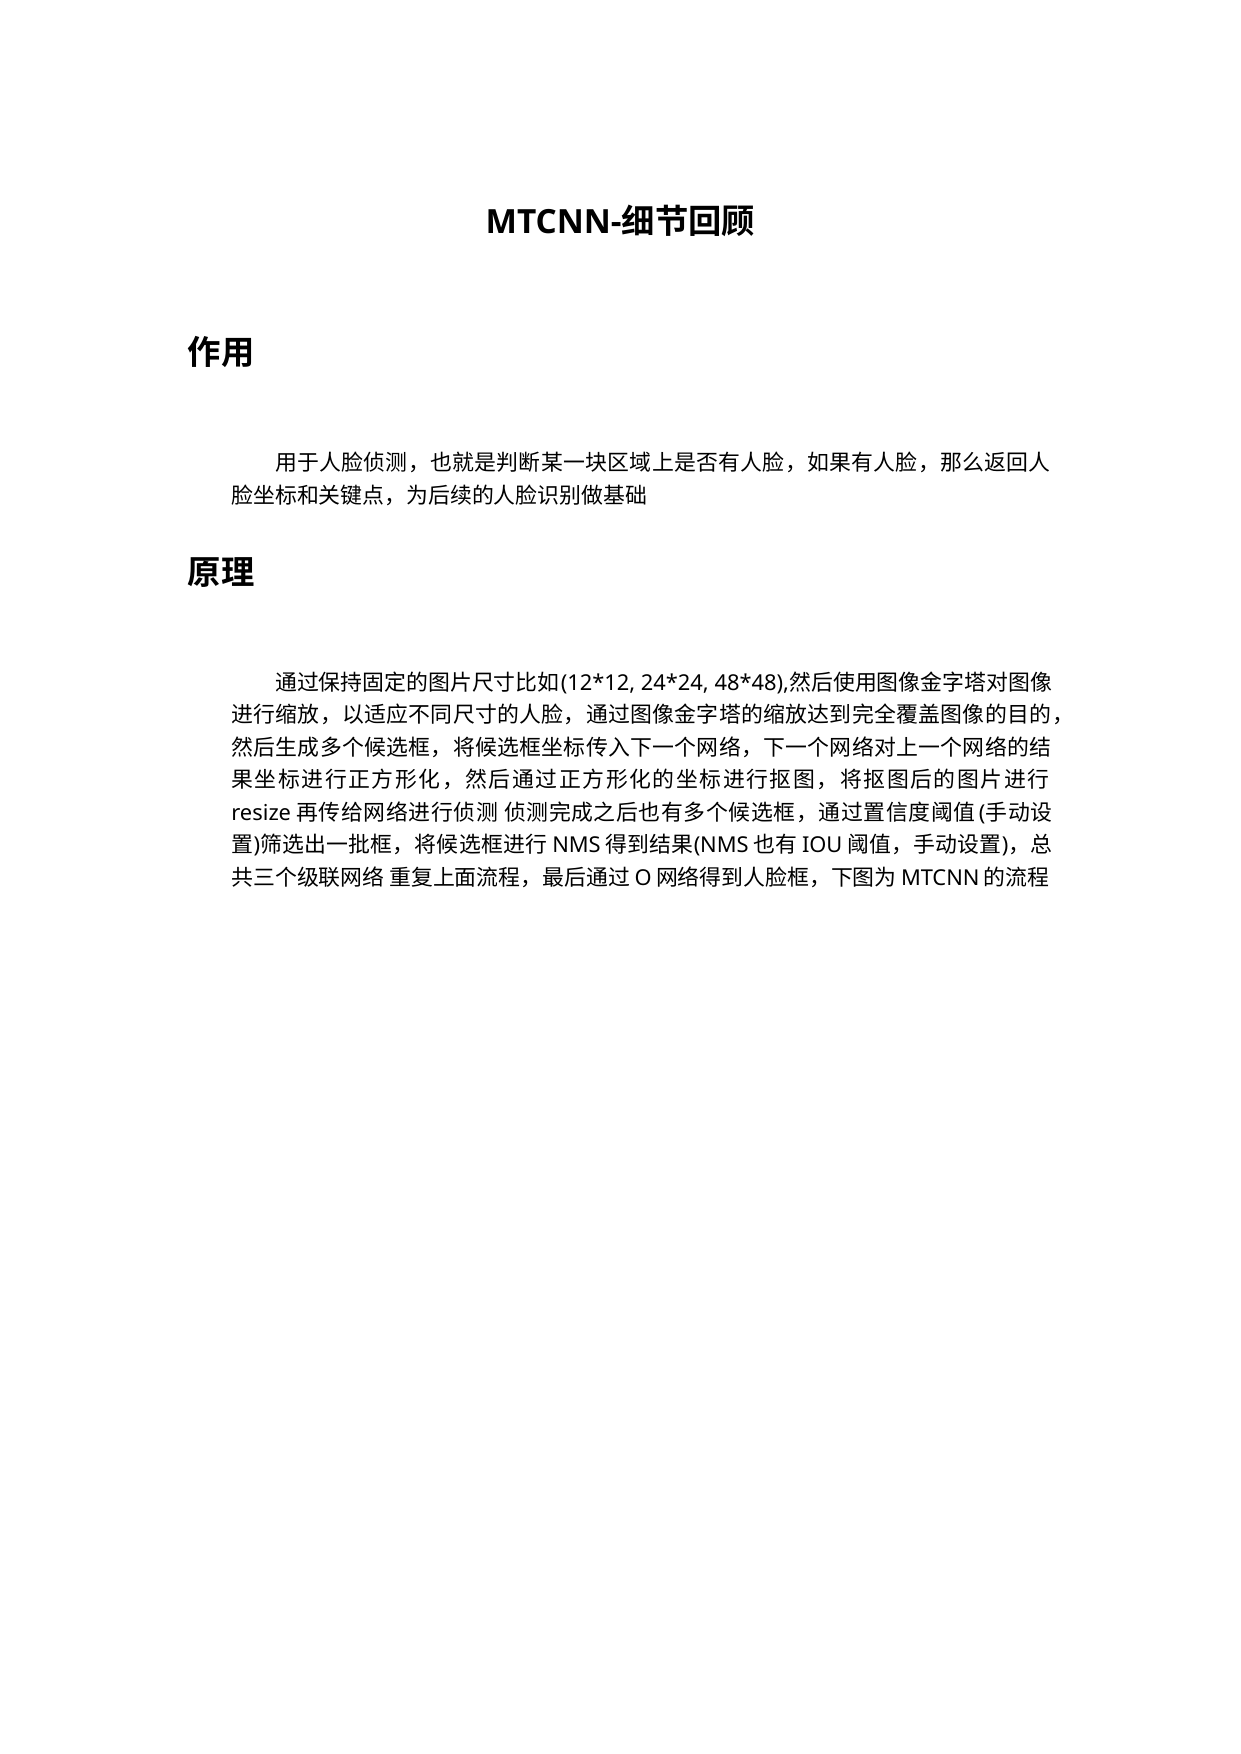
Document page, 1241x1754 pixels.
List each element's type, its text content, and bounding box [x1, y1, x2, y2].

list 用于人脸侦测，也就是判断某一块区域上是否有人脸，如果有人脸，那么返回人脸坐标和关键点，为后续的人脸识别做基础 [231, 445, 1053, 510]
subtitle 原理 [187, 537, 1053, 602]
list 通过保持固定的图片尺寸比如(12*12, 24*24, 48*48),然后使用图像金字塔对图像进行缩放，以适应不同尺寸的人脸，通过图像金字塔的缩放达到完全覆盖图像的目的，然后生成多个候选框，将候选框坐标传入下一个网络，下一个网络对上一个网络的结果坐标进行正方形化，然后通过正方形化的坐标进行抠图，将抠图后的图片进行resize再传给网络进行侦测 侦测完成之后也有多个候选框，通过置信度阈值(手动设置)筛选出一批框，将候选框进行NMS得到结果(NMS也有IOU阈值，手动设置)，总共三个级联网络 重复上面流程，最后通过O网络得到人脸框，下图为MTCNN的流程 [231, 664, 1053, 892]
subtitle 作用 [187, 318, 1053, 383]
title MTCNN-细节回顾 [187, 187, 1053, 252]
